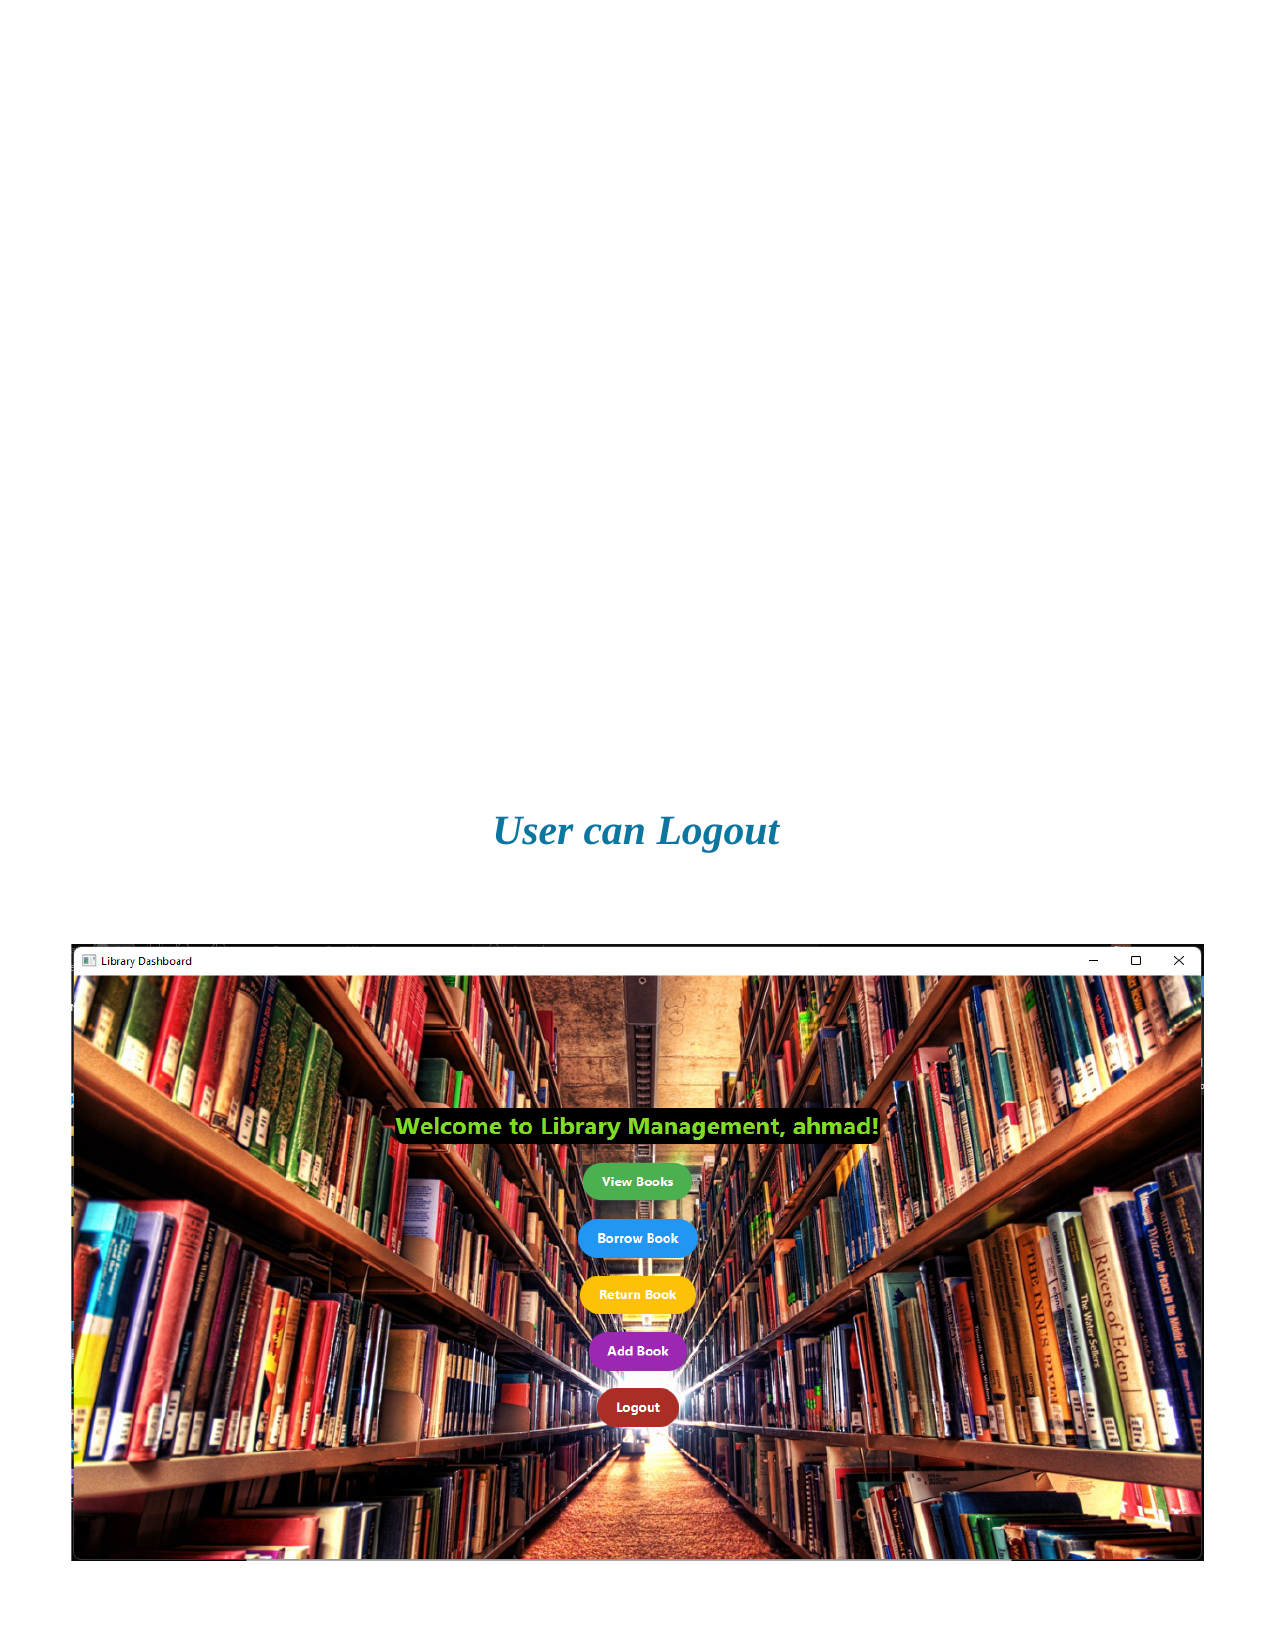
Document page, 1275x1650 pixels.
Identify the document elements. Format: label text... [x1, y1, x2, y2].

text User can Logout [150, 805, 1125, 853]
picture [71, 944, 1204, 1561]
